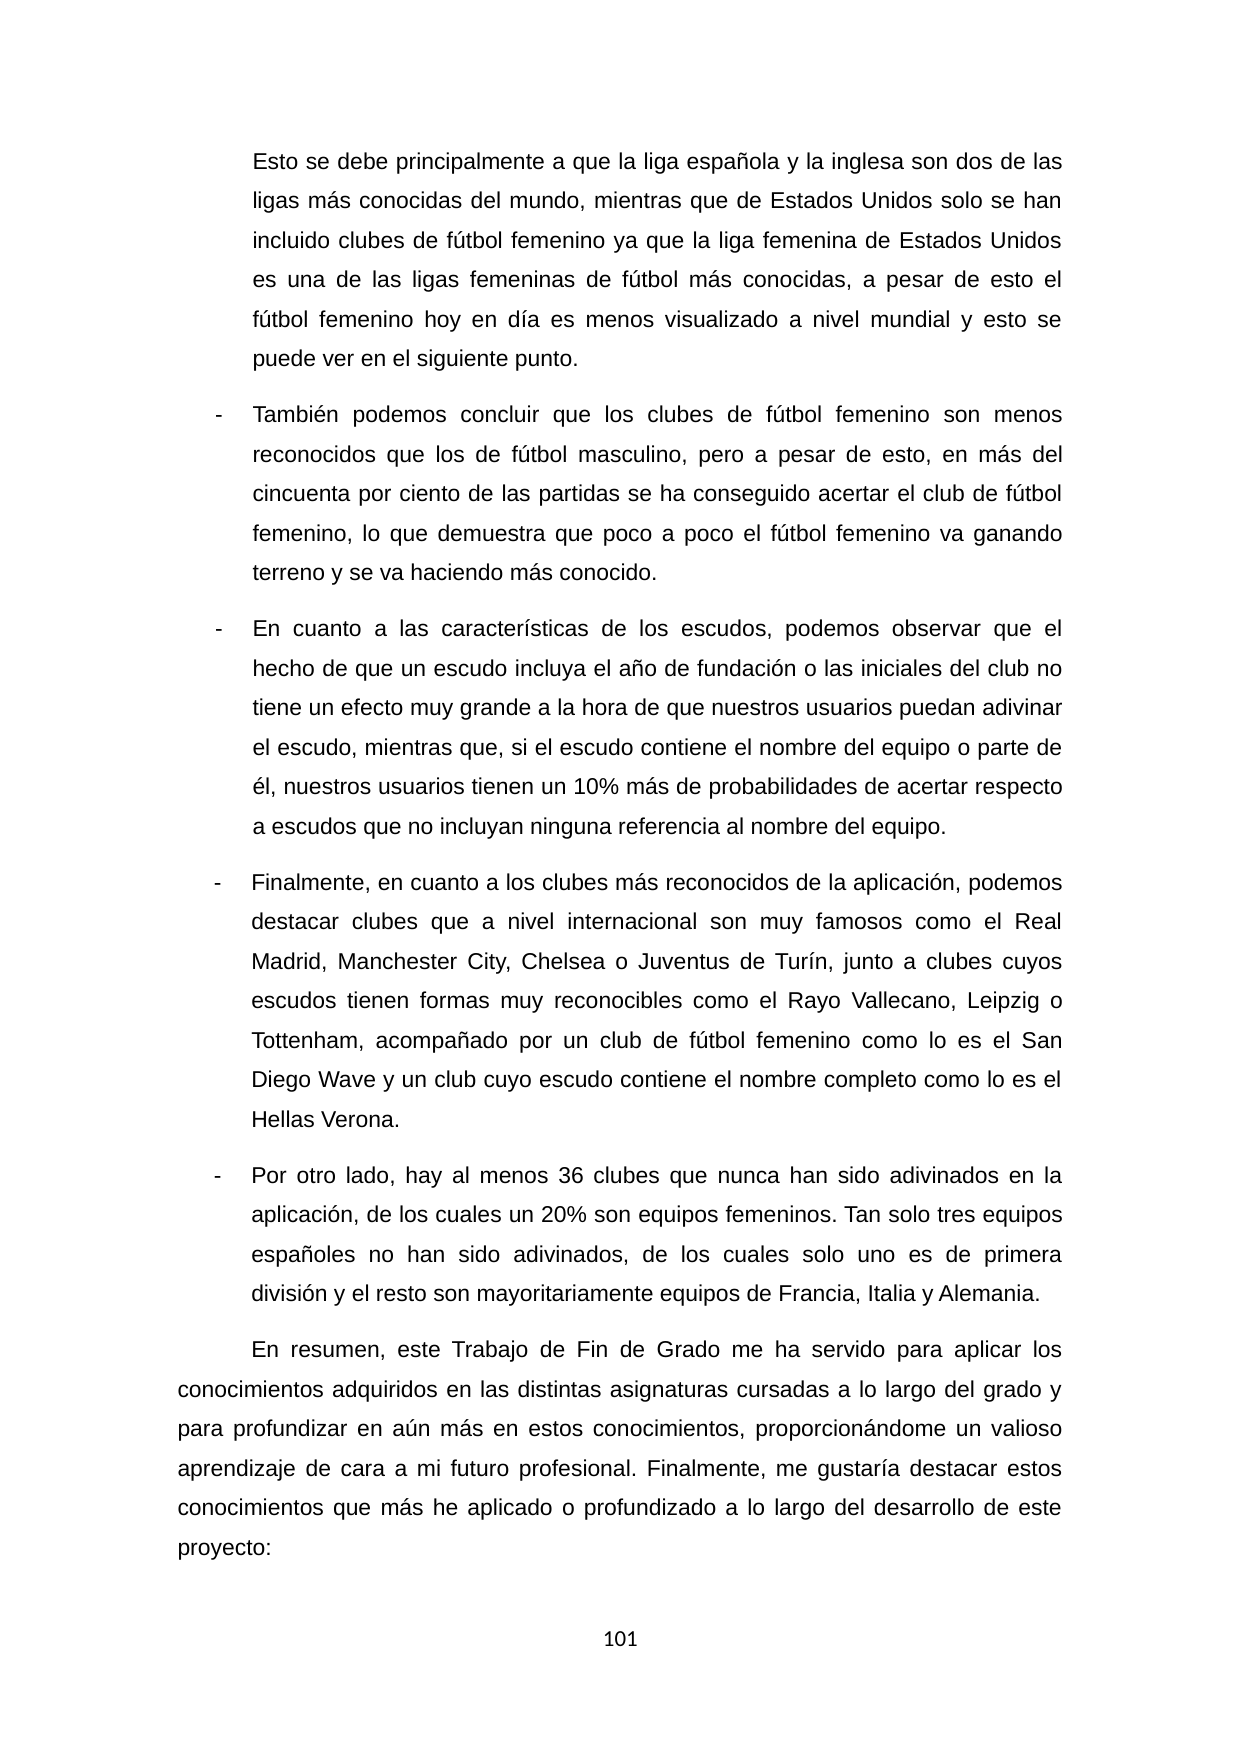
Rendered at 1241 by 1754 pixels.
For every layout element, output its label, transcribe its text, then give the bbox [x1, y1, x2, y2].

list Finalmente, en cuanto a los clubes más reconocidos de la aplicación, podemos destacar clubes que a nivel internacional son muy famosos como el Real Madrid, Manchester City, Chelsea o Juventus de Turín, junto a clubes cuyos escudos tienen formas muy reconocibles como el Rayo Vallecano, Leipzig o Tottenham, acompañado por un club de fútbol femenino como lo es el San Diego Wave y un club cuyo escudo contiene el nombre completo como lo es el Hellas Verona. [213, 869, 1063, 1132]
list También podemos concluir que los clubes de fútbol femenino son menos reconocidos que los de fútbol masculino, pero a pesar de esto, en más del cincuenta por ciento de las partidas se ha conseguido acertar el club de fútbol femenino, lo que demuestra que poco a poco el fútbol femenino va ganando terreno y se va haciendo más conocido. [215, 401, 1063, 586]
list En cuanto a las características de los escudos, podemos observar que el hecho de que un escudo incluya el año de fundación o las iniciales del club no tiene un efecto muy grande a la hora de que nuestros usuarios puedan adivinar el escudo, mientras que, si el escudo contiene el nombre del equipo o parte de él, nuestros usuarios tienen un 10% más de probabilidades de acertar respecto a escudos que no incluyan ninguna referencia al nombre del equipo. [215, 615, 1063, 839]
text En resumen, este Trabajo de Fin de Grado me ha servido para aplicar los conocimientos adquiridos en las distintas asignaturas cursadas a lo largo del grado y para profundizar en aún más en estos conocimientos, proporcionándome un valioso aprendizaje de cara a mi futuro profesional. Finalmente, me gustaría destacar estos conocimientos que más he aplicado o profundizado a lo largo del desarrollo de este proyecto: [177, 1336, 1063, 1560]
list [215, 148, 1063, 371]
list Por otro lado, hay al menos 36 clubes que nunca han sido adivinados en la aplicación, de los cuales un 20% son equipos femeninos. Tan solo tres equipos españoles no han sido adivinados, de los cuales solo uno es de primera división y el resto son mayoritariamente equipos de Francia, Italia y Alemania. [213, 1162, 1063, 1307]
